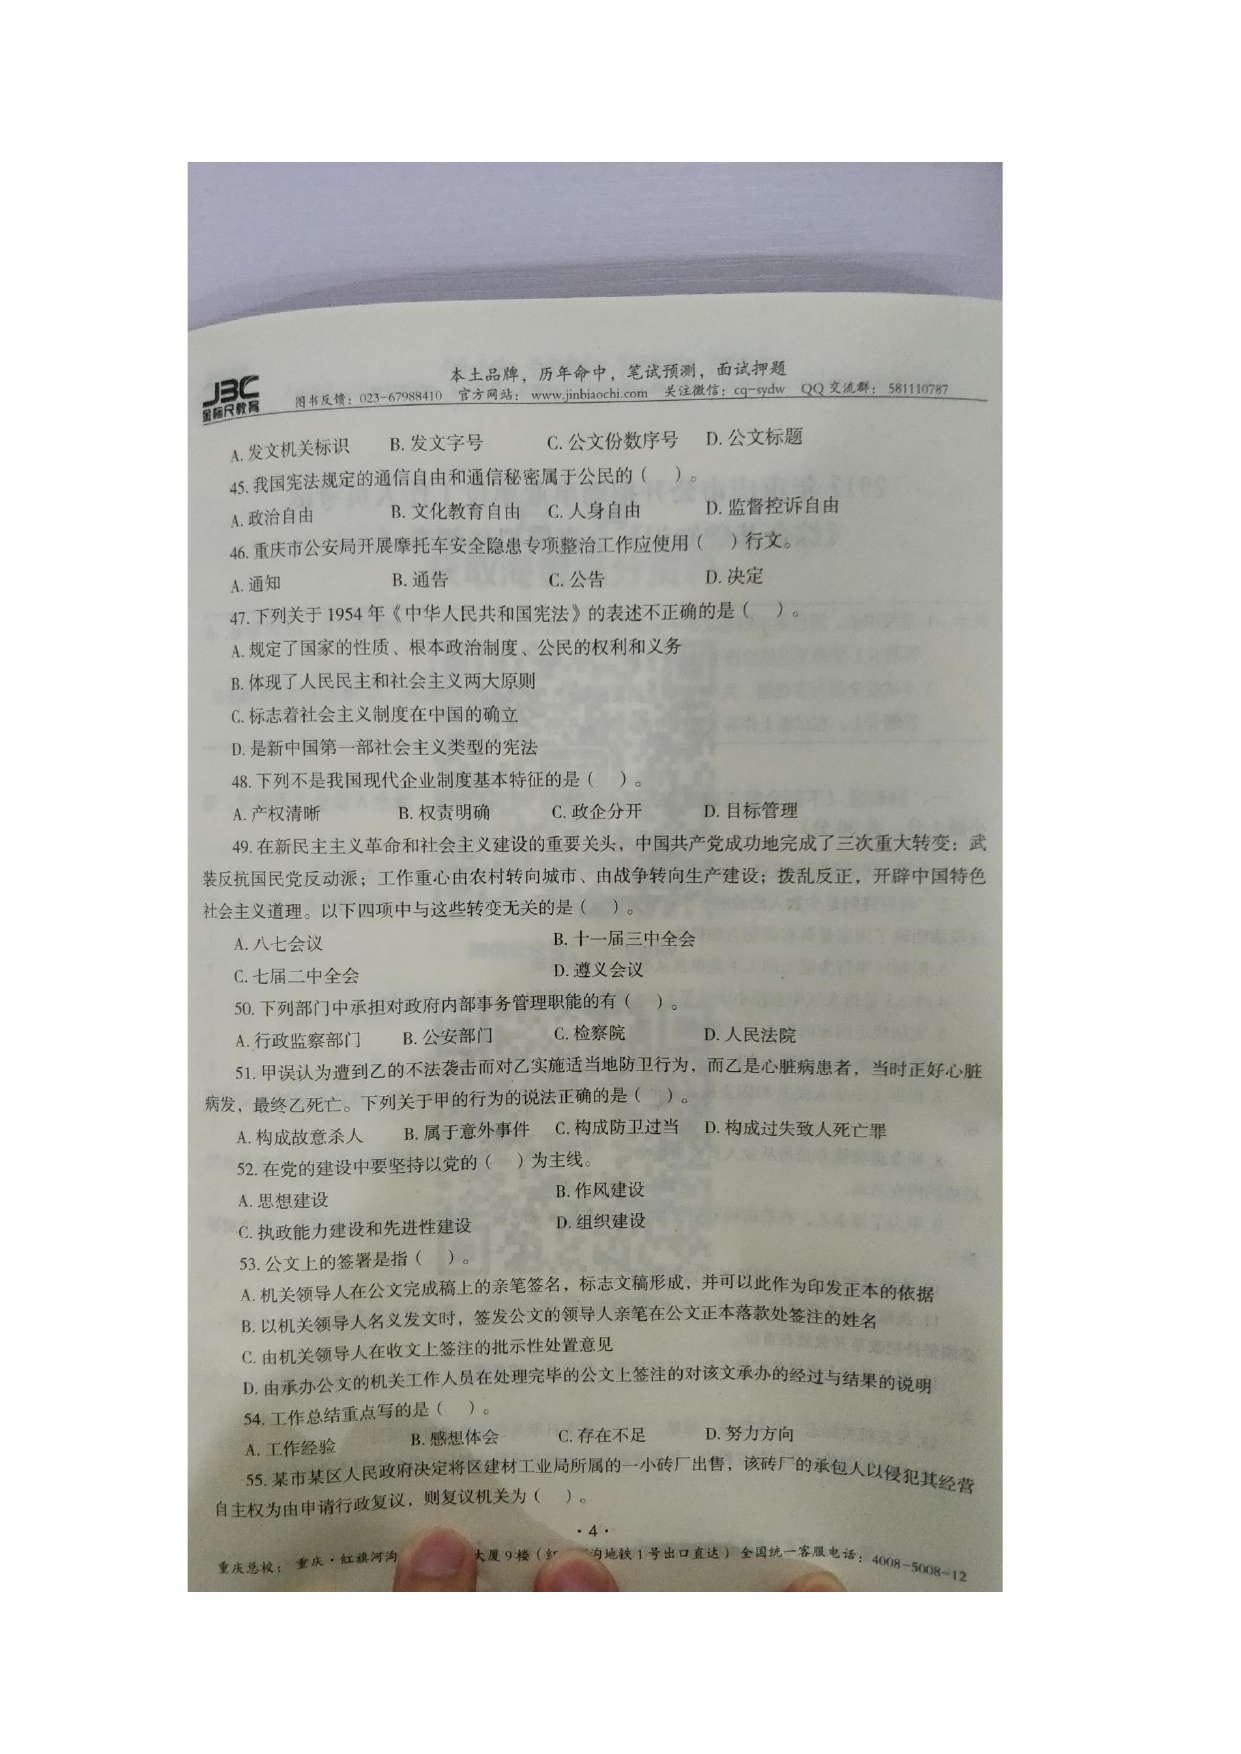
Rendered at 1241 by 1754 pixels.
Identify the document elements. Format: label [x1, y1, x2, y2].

picture [187, 162, 1003, 1592]
